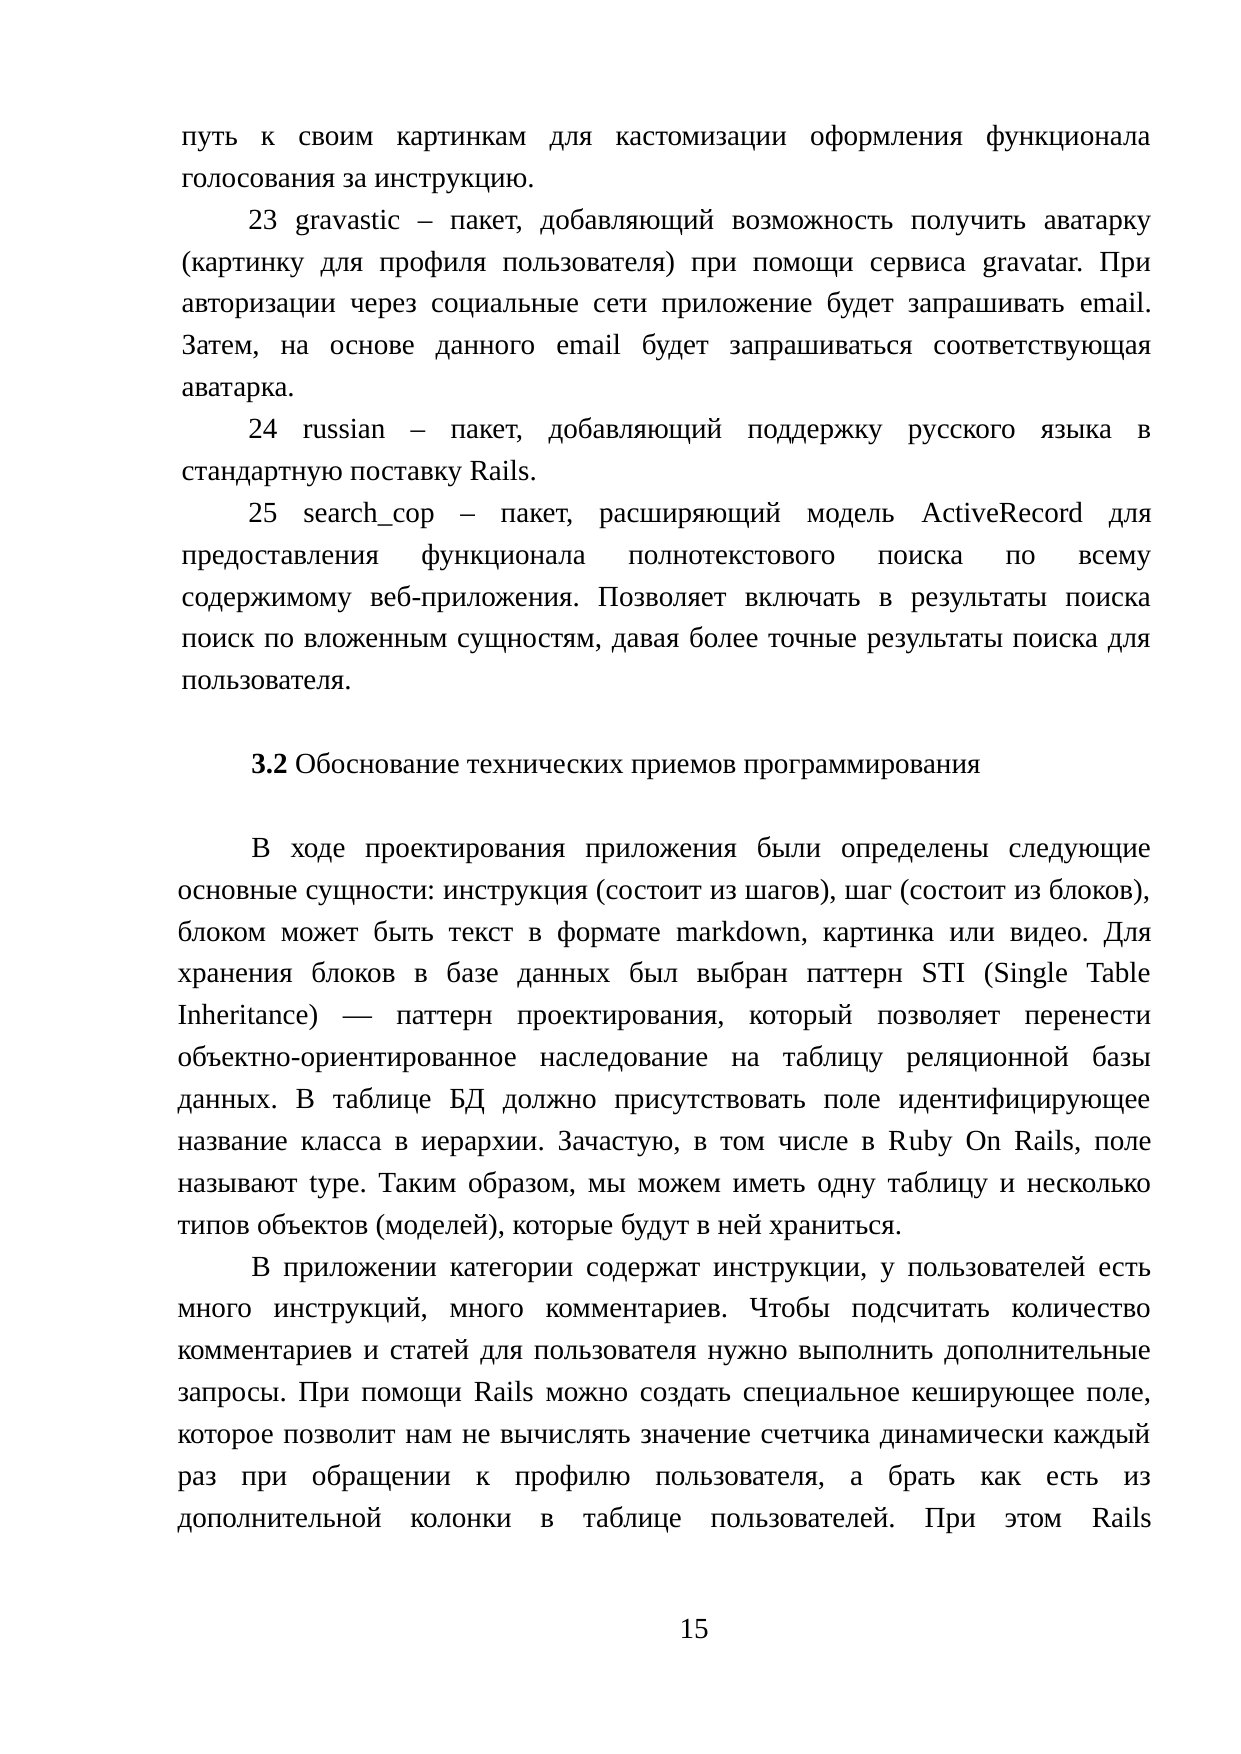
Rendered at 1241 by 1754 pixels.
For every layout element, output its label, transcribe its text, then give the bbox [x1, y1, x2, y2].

text 25 search_cop – пакет, расширяющий модель ActiveRecord для предоставления функционала полнотекстового поиска по всему содержимому веб-приложения. Позволяет включать в результаты поиска поиск по вложенным сущностям, давая более точные результаты поиска для пользователя. [181, 495, 1152, 696]
subtitle 3.2 Обоснование технических приемов программирования [251, 746, 1152, 780]
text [181, 118, 1152, 193]
text 24 russian – пакет, добавляющий поддержку русского языка в стандартную поставку Rails. [181, 411, 1152, 487]
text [177, 1249, 1152, 1533]
text В ходе проектирования приложения были определены следующие основные сущности: инструкция (состоит из шагов), шаг (состоит из блоков), блоком может быть текст в формате markdown, картинка или видео. Для хранения блоков в базе данных был выбран паттерн STI (Single Table Inheritance) — паттерн проектирования, который позволяет перенести объектно-ориентированное наследование на таблицу реляционной базы данных. В таблице БД должно присутствовать поле идентифицирующее название класса в иерархии. Зачастую, в том числе в Ruby On Rails, поле называют type. Таким образом, мы можем иметь одну таблицу и несколько типов объектов (моделей), которые будут в ней храниться. [177, 830, 1152, 1240]
text 23 gravastic – пакет, добавляющий возможность получить аватарку (картинку для профиля пользователя) при помощи сервиса gravatar. При авторизации через социальные сети приложение будет запрашивать email. Затем, на основе данного email будет запрашиваться соответствующая аватарка. [181, 202, 1152, 403]
